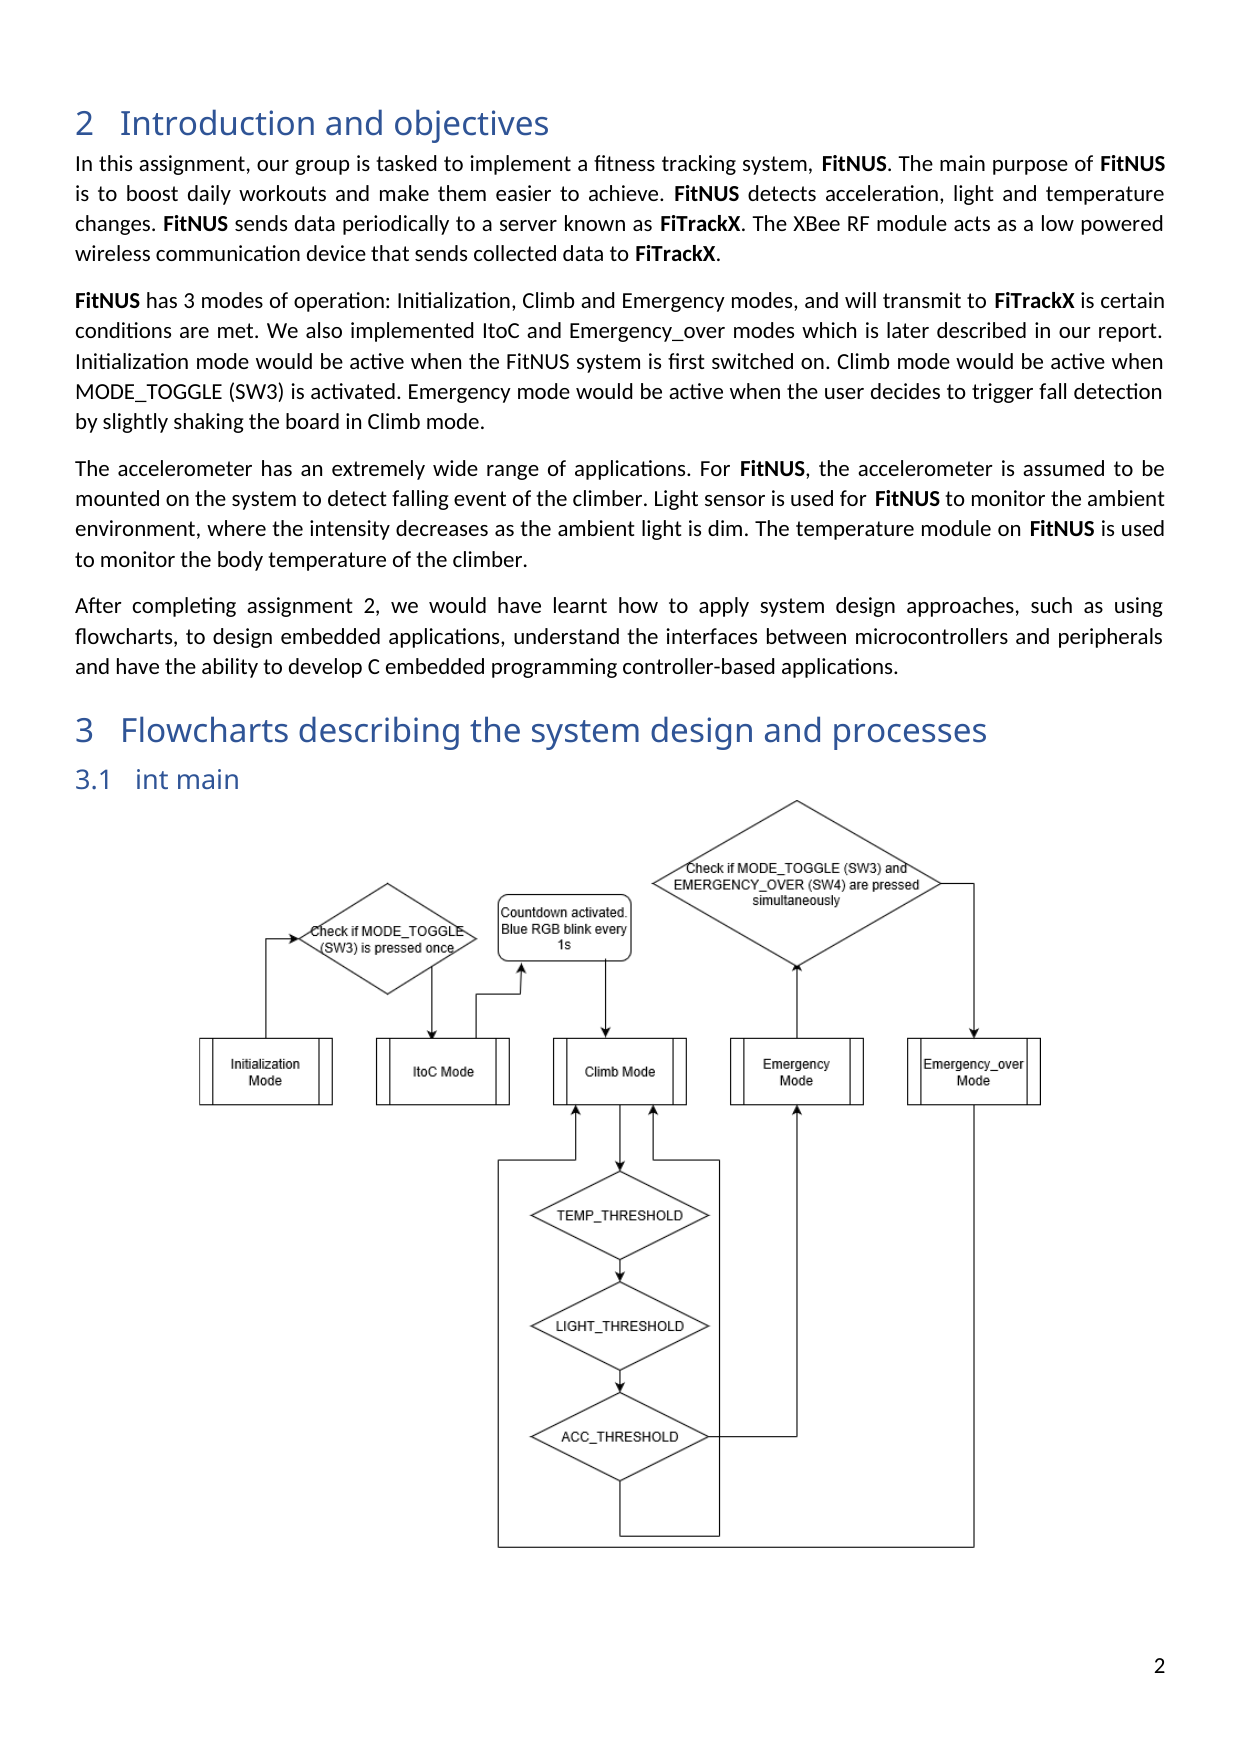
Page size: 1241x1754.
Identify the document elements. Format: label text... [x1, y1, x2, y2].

text FitNUS has 3 modes of operation: Initialization, Climb and Emergency modes, and will transmit to FiTrackX is certain conditions are met. We also implemented ItoC and Emergency_over modes which is later described in our report. Initialization mode would be active when the FitNUS system is first switched on. Climb mode would be active when MODE_TOGGLE (SW3) is activated. Emergency mode would be active when the user decides to trigger fall detection by slightly shaking the board in Climb mode. [75, 286, 1165, 435]
text The accelerometer has an extremely wide range of applications. For FitNUS, the accelerometer is assumed to be mounted on the system to detect falling event of the climber. Light sensor is used for FitNUS to monitor the ambient environment, where the intensity decreases as the ambient light is dim. The temperature module on FitNUS is used to monitor the body temperature of the climber. [75, 454, 1165, 573]
subtitle int main [75, 760, 1165, 797]
subtitle Introduction and objectives [75, 100, 1165, 145]
picture [199, 800, 1041, 1549]
text In this assignment, our group is tasked to implement a fitness tracking system, FitNUS. The main purpose of FitNUS is to boost daily workouts and make them easier to achieve. FitNUS detects acceleration, light and temperature changes. FitNUS sends data periodically to a server known as FiTrackX. The XBee RF module acts as a low powered wireless communication device that sends collected data to FiTrackX. [75, 149, 1165, 268]
text After completing assignment 2, we would have learnt how to apply system design approaches, such as using flowcharts, to design embedded applications, understand the interfaces between microcontrollers and peripherals and have the ability to develop C embedded programming controller-based applications. [75, 592, 1165, 680]
subtitle Flowcharts describing the system design and processes [75, 707, 1165, 753]
